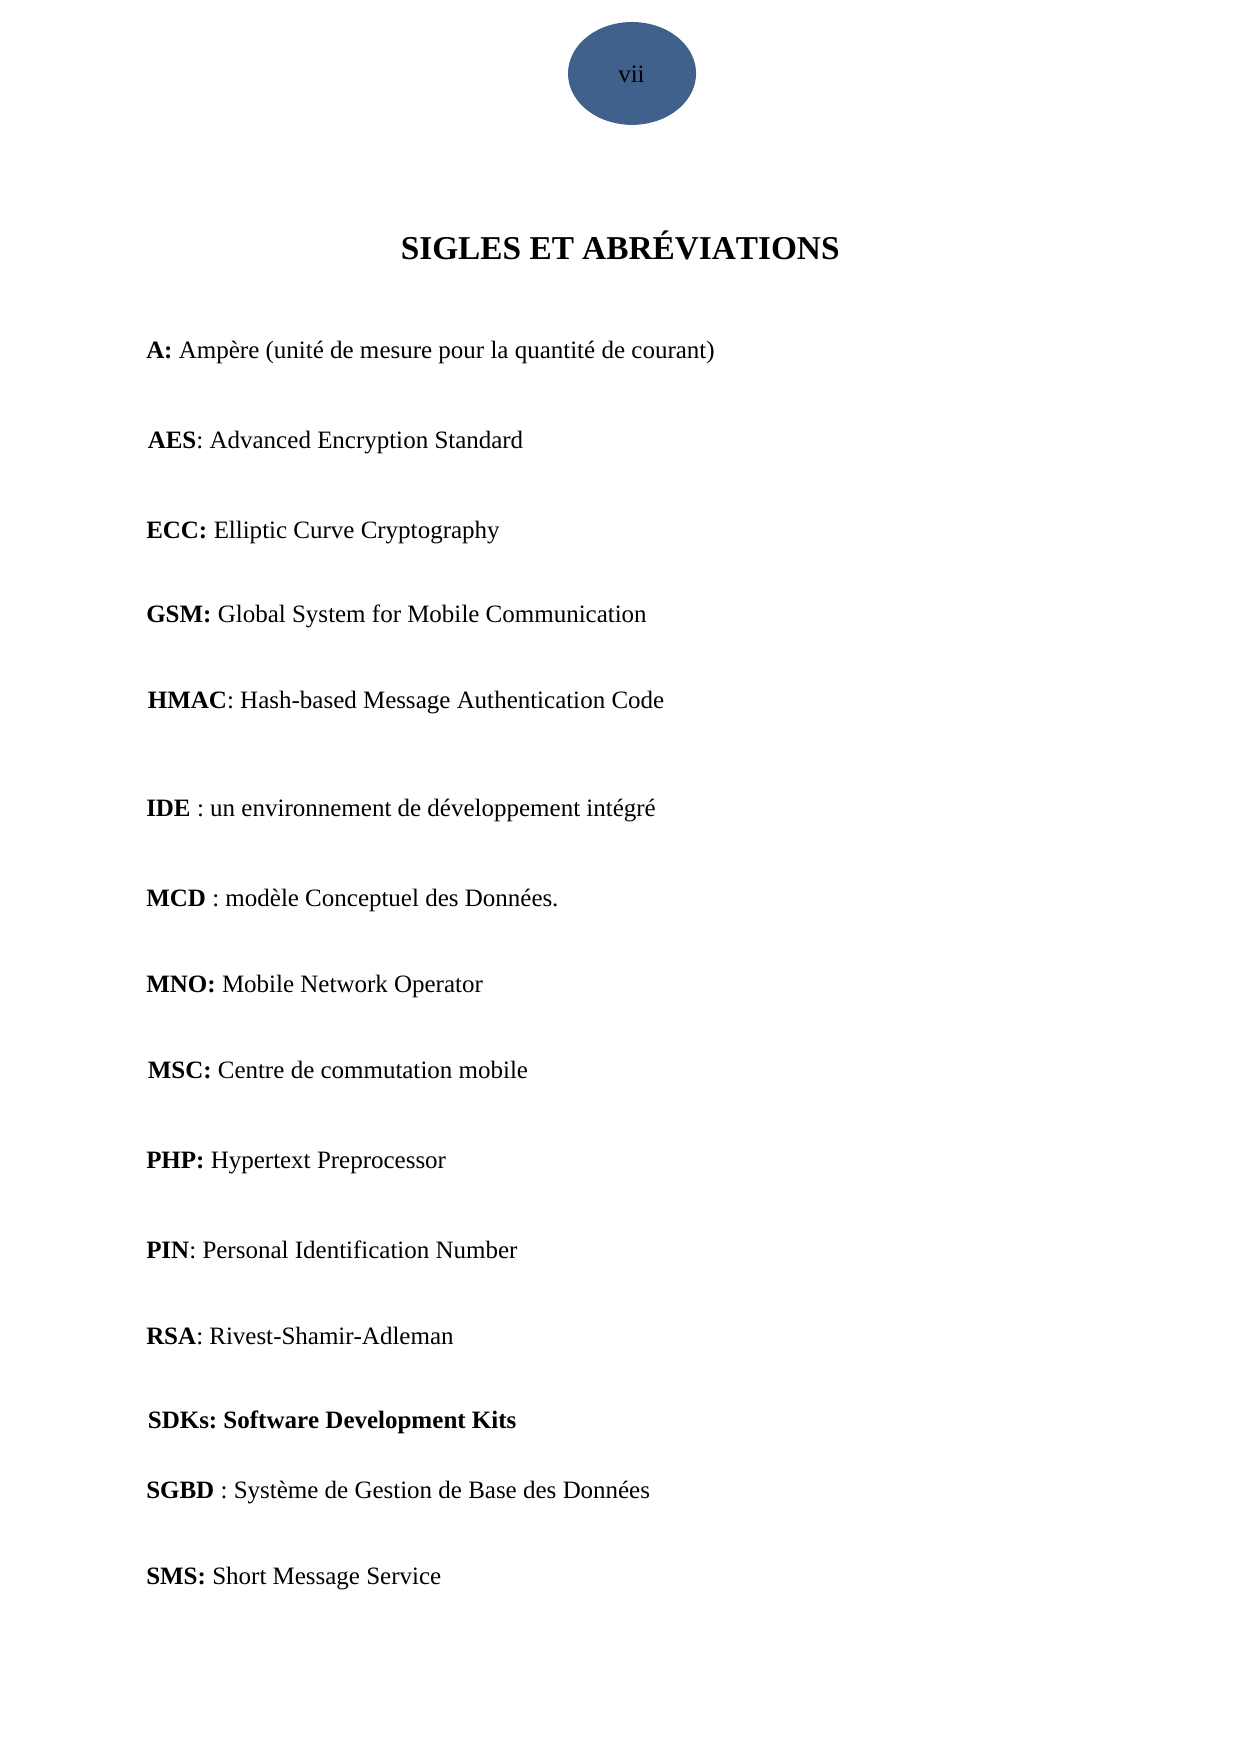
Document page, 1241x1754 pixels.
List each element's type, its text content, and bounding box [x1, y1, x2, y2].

text MCD : modèle Conceptuel des Données. [146, 883, 1087, 912]
text SMS: Short Message Service [146, 1561, 1087, 1590]
text SDKs: Software Development Kits [148, 1405, 1093, 1434]
text ECC: Elliptic Curve Cryptography [146, 515, 1093, 544]
text MSC: Centre de commutation mobile [148, 1055, 1087, 1084]
text HMAC: Hash-based Message Authentication Code [148, 685, 1093, 714]
text PHP: Hypertext Preprocessor [146, 1145, 1087, 1174]
text IDE : un environnement de développement intégré [146, 793, 1087, 822]
text RSA: Rivest-Shamir-Adleman [146, 1321, 1093, 1350]
text MNO: Mobile Network Operator [146, 969, 1087, 998]
text GSM: Global System for Mobile Communication [146, 599, 1087, 628]
text AES: Advanced Encryption Standard [148, 425, 1087, 454]
text A: Ampère (unité de mesure pour la quantité de courant) [146, 335, 1087, 364]
text PIN: Personal Identification Number [146, 1235, 1087, 1264]
subtitle SIGLES ET ABRÉVIATIONS [146, 229, 1094, 267]
text SGBD : Système de Gestion de Base des Données [146, 1475, 1087, 1504]
